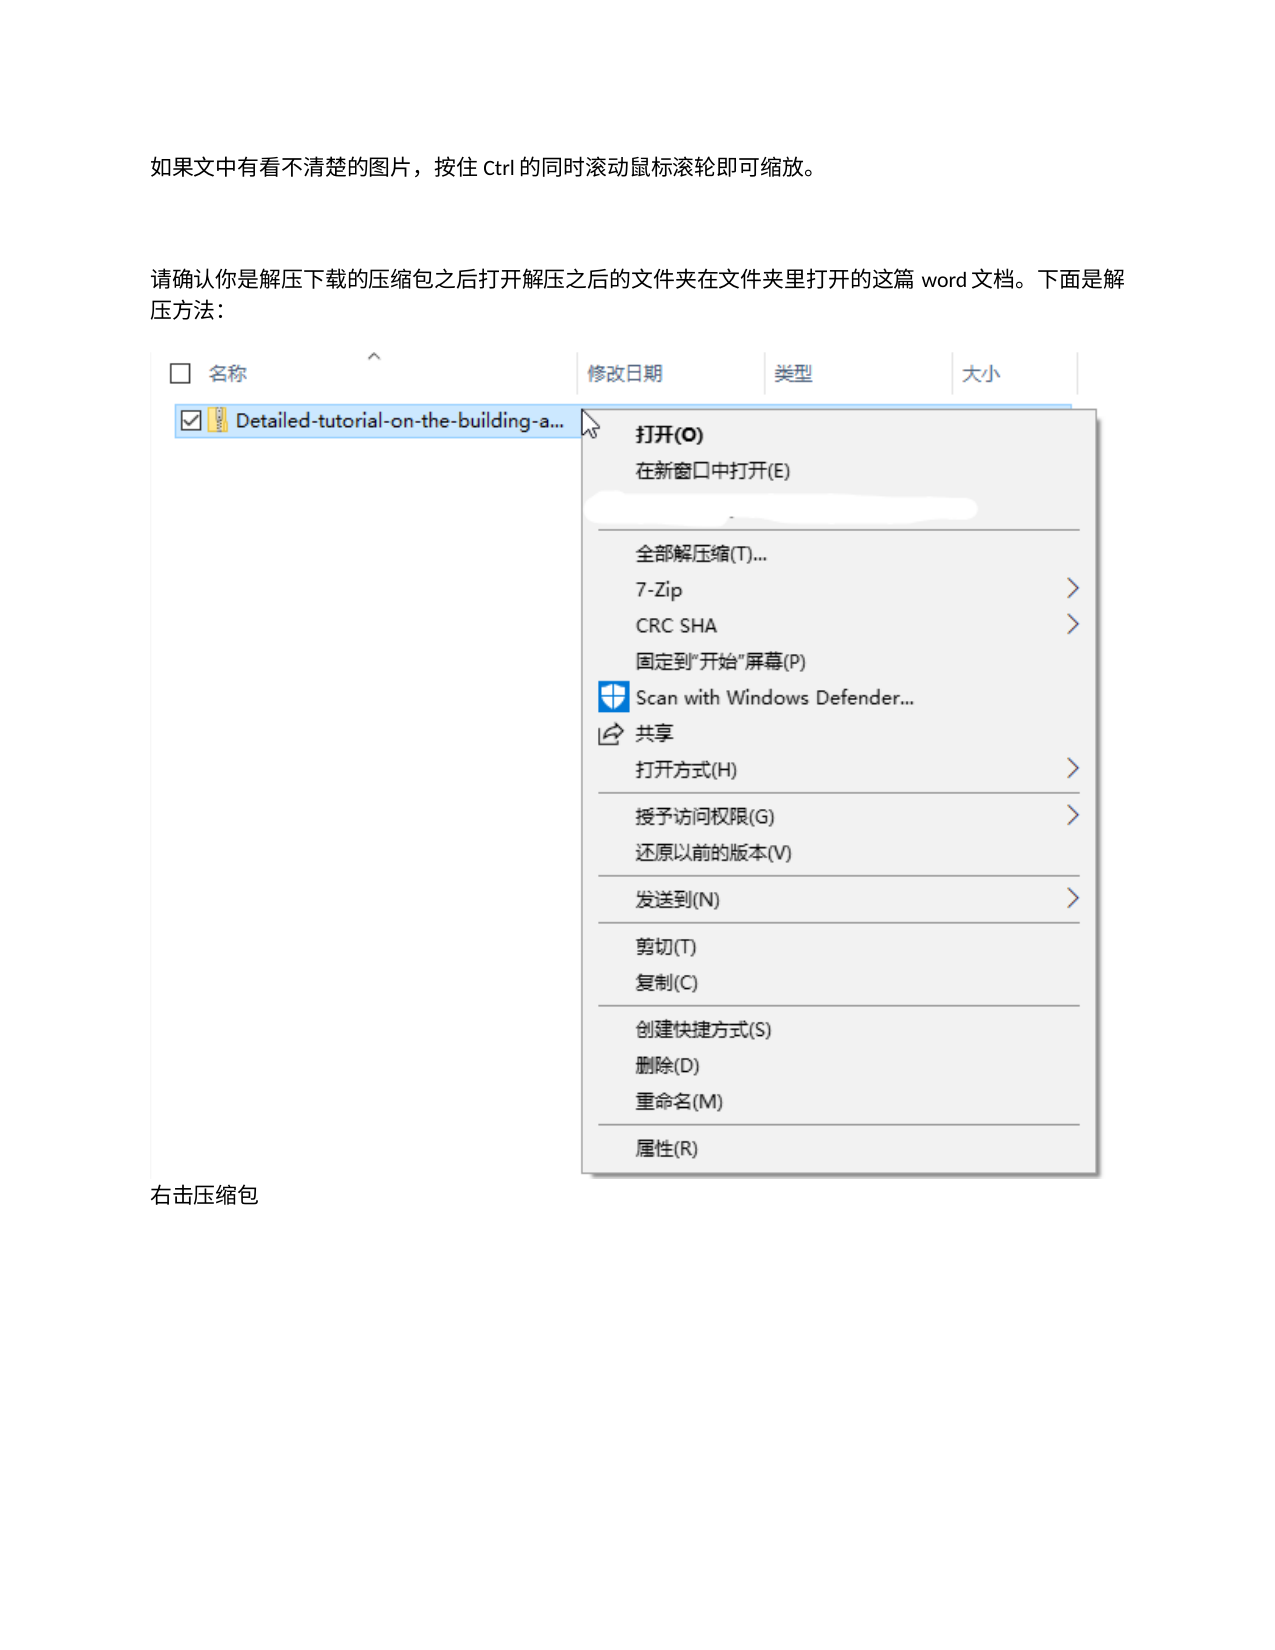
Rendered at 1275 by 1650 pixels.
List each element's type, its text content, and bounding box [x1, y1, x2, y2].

text 右击压缩包 [150, 1178, 1125, 1210]
text 如果文中有看不清楚的图片，按住 Ctrl 的同时滚动鼠标滚轮即可缩放。 [150, 150, 1125, 182]
text 请确认你是解压下载的压缩包之后打开解压之后的文件夹在文件夹里打开的这篇word文档。下面是解压方法： [150, 262, 1125, 325]
picture [150, 351, 1116, 1179]
